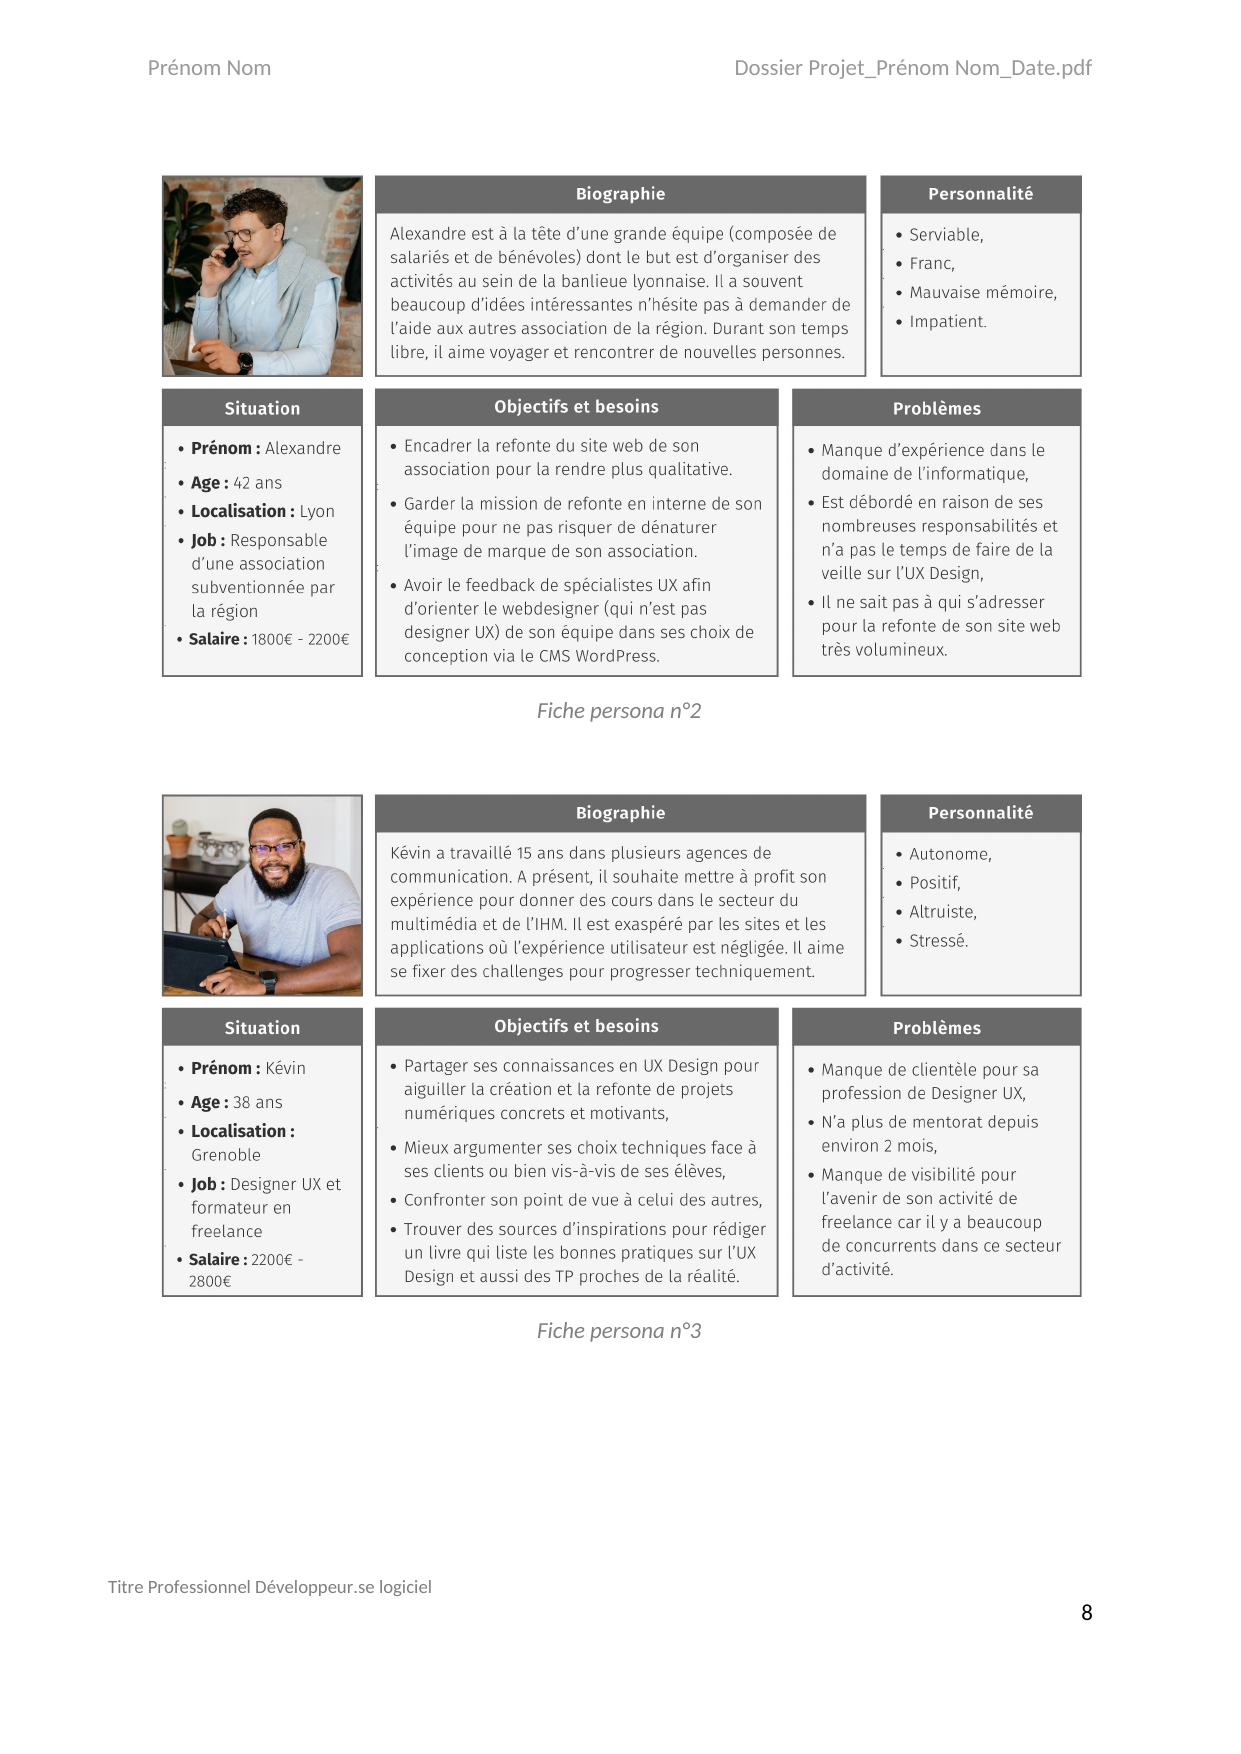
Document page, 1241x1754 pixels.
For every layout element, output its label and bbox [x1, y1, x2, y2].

picture [147, 780, 1093, 1312]
picture [147, 160, 1093, 692]
